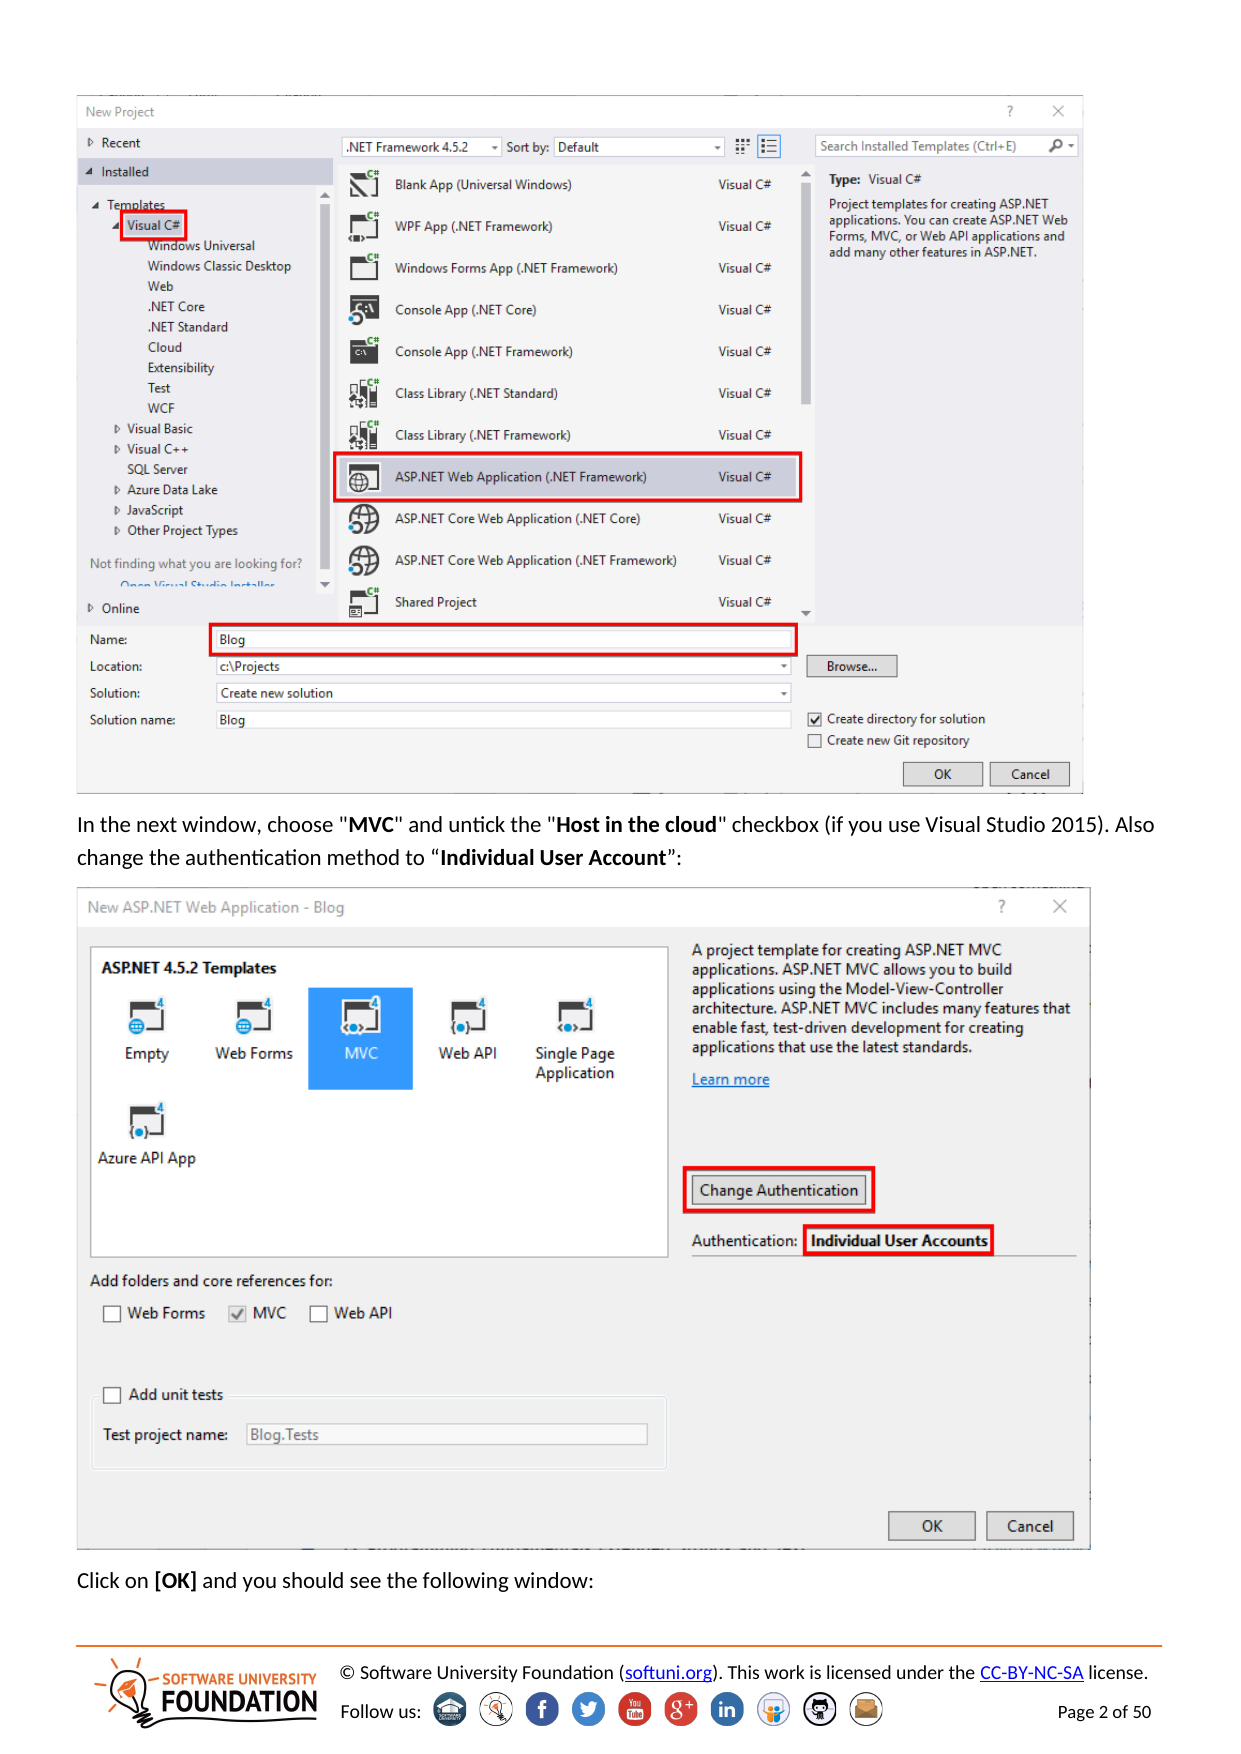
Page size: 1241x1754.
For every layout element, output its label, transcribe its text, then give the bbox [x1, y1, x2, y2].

picture [479, 1692, 513, 1726]
text In the next window, choose "MVC" and untick the "Host in the cloud" checkbox (if you use Visual Studio 2015). Also change the authentication method to “Individual User Account”: [77, 811, 1163, 871]
picture [76, 95, 1084, 794]
picture [849, 1692, 883, 1726]
picture [76, 887, 1091, 1550]
picture [710, 1692, 744, 1726]
picture [93, 1656, 317, 1729]
picture [433, 1692, 467, 1726]
picture [572, 1692, 605, 1726]
text Click on [OK] and you should see the following window: [77, 1567, 1163, 1594]
picture [618, 1692, 652, 1726]
picture [803, 1692, 837, 1726]
picture [525, 1692, 559, 1726]
picture [757, 1692, 790, 1726]
picture [664, 1692, 698, 1726]
